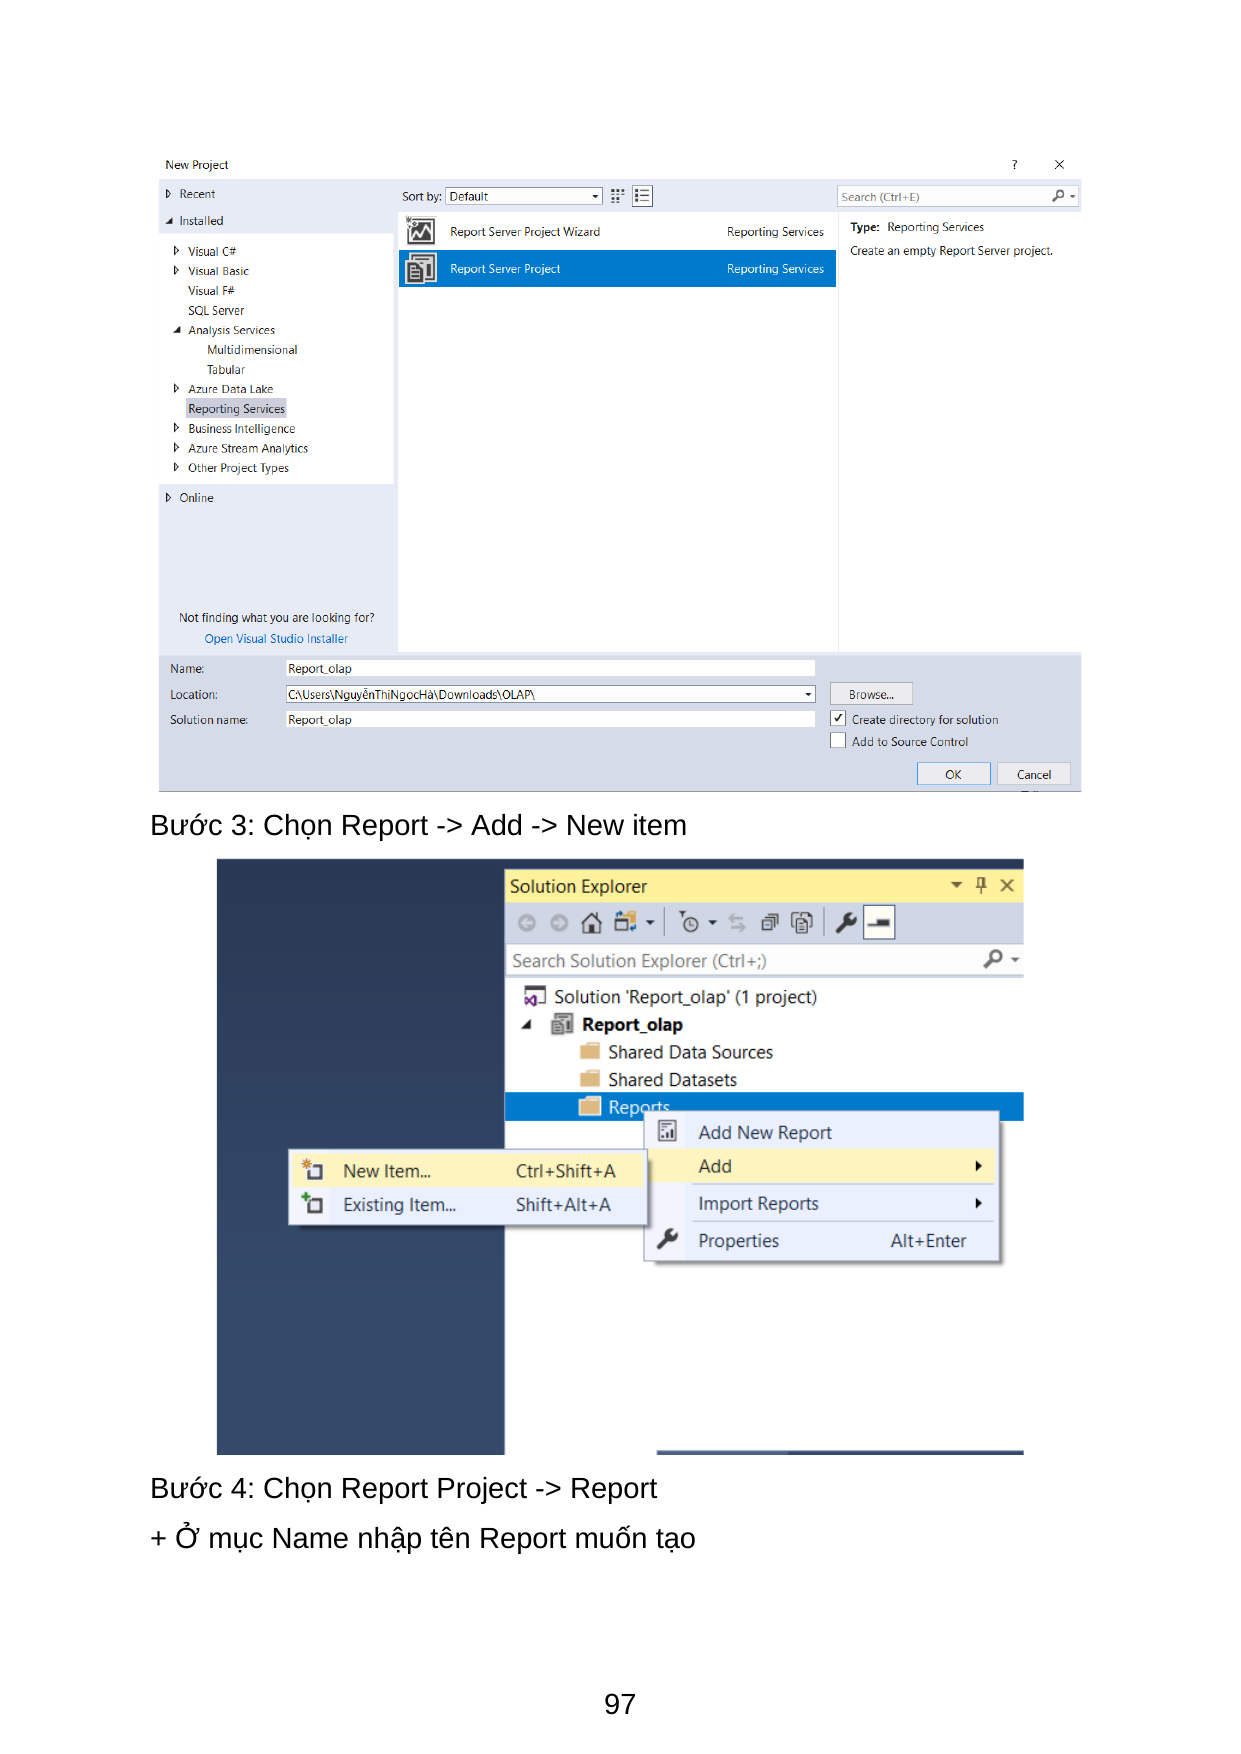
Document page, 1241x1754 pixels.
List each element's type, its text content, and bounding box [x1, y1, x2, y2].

text Bước 4: Chọn Report Project -> Report [150, 1471, 1090, 1505]
picture [158, 150, 1082, 792]
picture [216, 858, 1024, 1455]
text + Ở mục Name nhập tên Report muốn tạo [150, 1521, 1090, 1555]
text Bước 3: Chọn Report -> Add -> New item [150, 808, 1090, 842]
